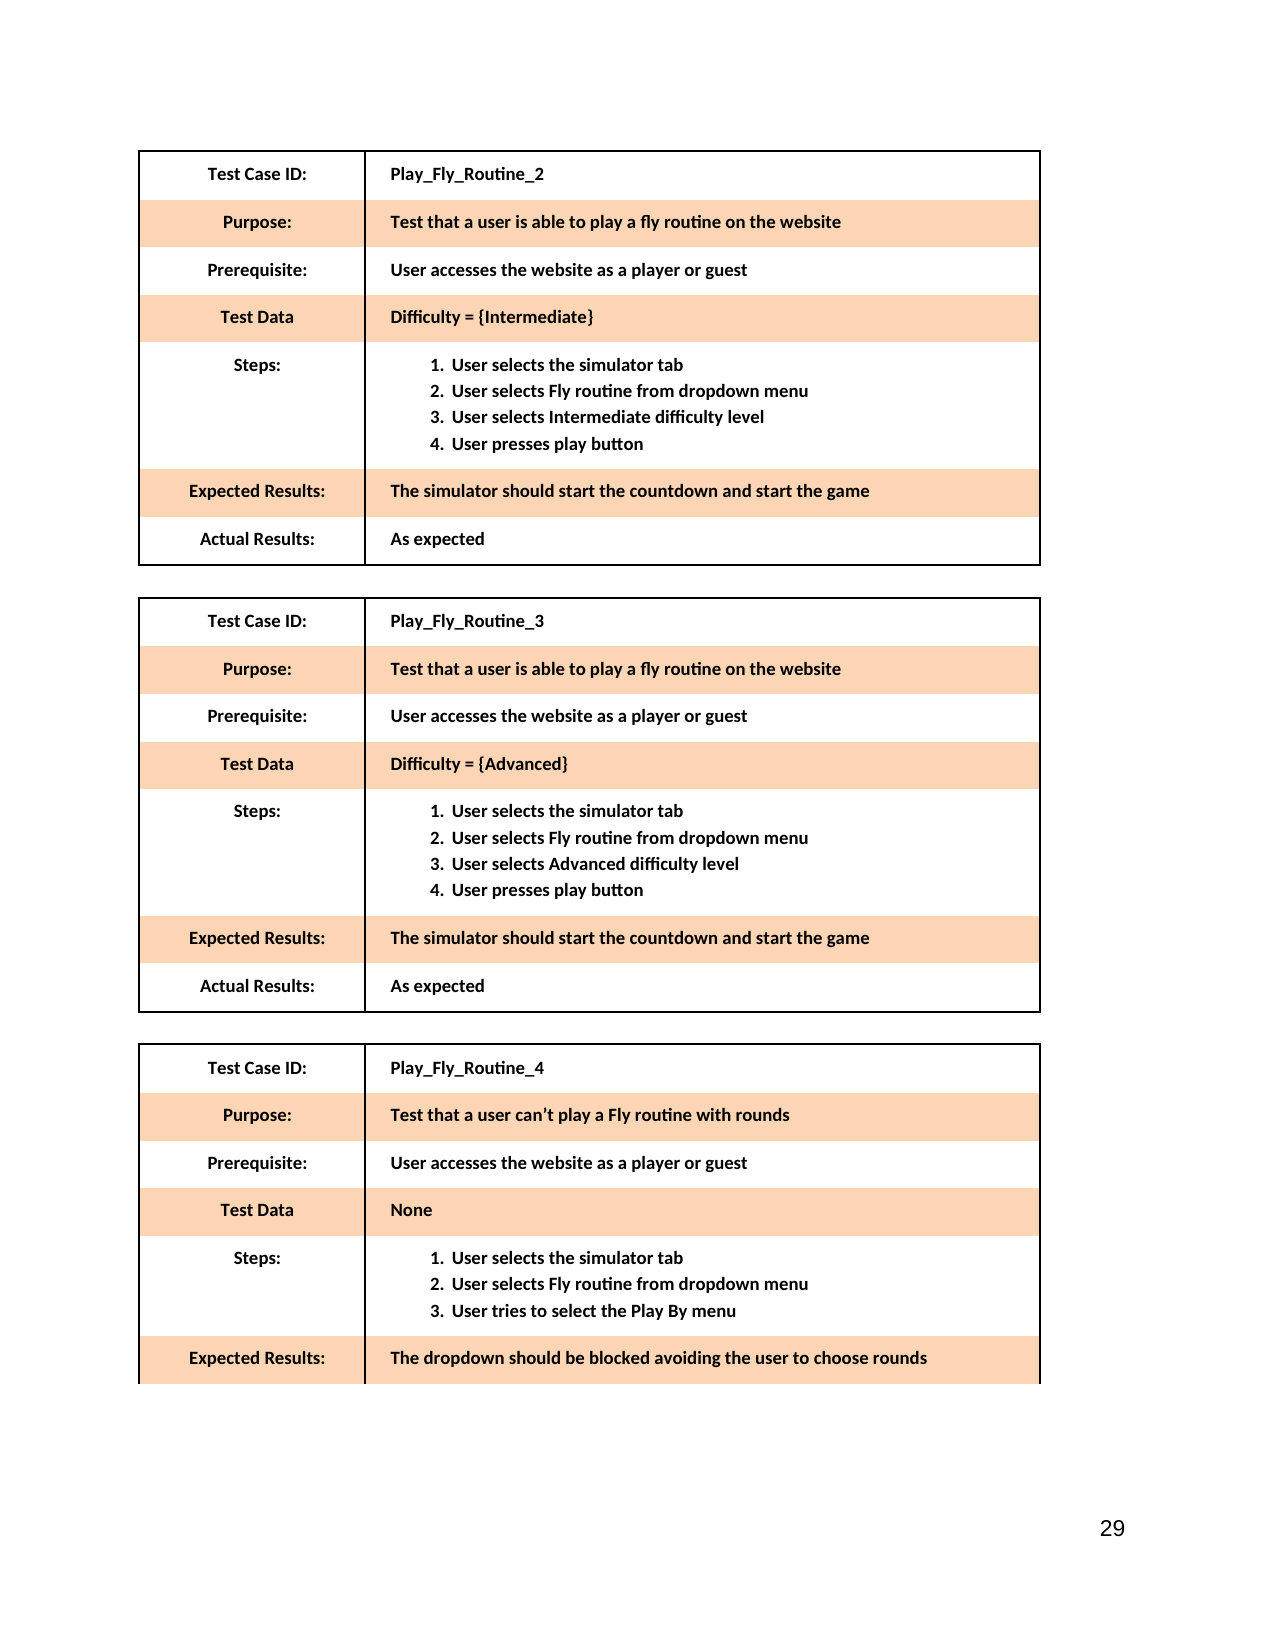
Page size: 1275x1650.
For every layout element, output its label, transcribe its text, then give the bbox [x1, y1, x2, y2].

table_cell 1. User selects the simulator tab 2. User selects Fly routine from dropdown menu 3. User tries to select the Play By menu [366, 1236, 1039, 1336]
table_cell 1. User selects the simulator tab 2. User selects Fly routine from dropdown menu 3. User selects Advanced difficulty level 4. User presses play button [366, 789, 1039, 916]
table_cell Actual Results: [140, 517, 364, 564]
table_cell Prerequisite: [140, 1141, 364, 1188]
table_cell User accesses the website as a player or guest [366, 694, 1039, 742]
table_cell Test that a user can’t play a Fly routine with rounds [366, 1093, 1039, 1141]
table_cell User accesses the website as a player or guest [366, 248, 1039, 294]
table_cell Prerequisite: [140, 247, 364, 295]
table_cell Purpose: [140, 1093, 364, 1141]
table_cell Purpose: [140, 200, 364, 247]
table_cell Expected Results: [140, 469, 364, 517]
table_cell None [366, 1188, 1039, 1236]
table_cell 1. User selects the simulator tab 2. User selects Fly routine from dropdown menu 3. User selects Intermediate difficulty level 4. User presses play button [366, 343, 1039, 469]
table_cell Test that a user is able to play a fly routine on the website [366, 646, 1039, 694]
table_header Play_Fly_Routine_2 [366, 152, 1039, 200]
table_header Test Case ID: [140, 1045, 364, 1093]
table_cell Purpose: [140, 646, 364, 694]
table_cell Test Data [140, 1188, 364, 1236]
table_header Test Case ID: [140, 599, 364, 646]
table_cell The simulator should start the countdown and start the game [366, 916, 1039, 963]
table_cell Steps: [140, 789, 364, 916]
table_cell Difficulty = {Advanced} [366, 742, 1039, 789]
table_cell Test Data [140, 295, 364, 342]
table_header Test Case ID: [140, 152, 364, 200]
table_cell Actual Results: [140, 964, 364, 1011]
table_cell Expected Results: [140, 916, 364, 963]
table_header Play_Fly_Routine_3 [366, 599, 1039, 646]
table_cell The simulator should start the countdown and start the game [366, 469, 1039, 517]
table_cell Test Data [140, 742, 364, 789]
table_cell Difficulty = {Intermediate} [366, 295, 1039, 342]
table_cell Expected Results: [140, 1336, 364, 1384]
table_cell Prerequisite: [140, 694, 364, 742]
table_cell User accesses the website as a player or guest [366, 1141, 1039, 1188]
table_cell Test that a user is able to play a fly routine on the website [366, 200, 1039, 247]
table_cell Steps: [140, 1236, 364, 1336]
table_cell The dropdown should be blocked avoiding the user to choose rounds [366, 1336, 1039, 1384]
table_cell As expected [366, 517, 1039, 564]
table_cell Steps: [140, 343, 364, 469]
table_header Play_Fly_Routine_4 [366, 1045, 1039, 1093]
table_cell As expected [366, 964, 1039, 1011]
